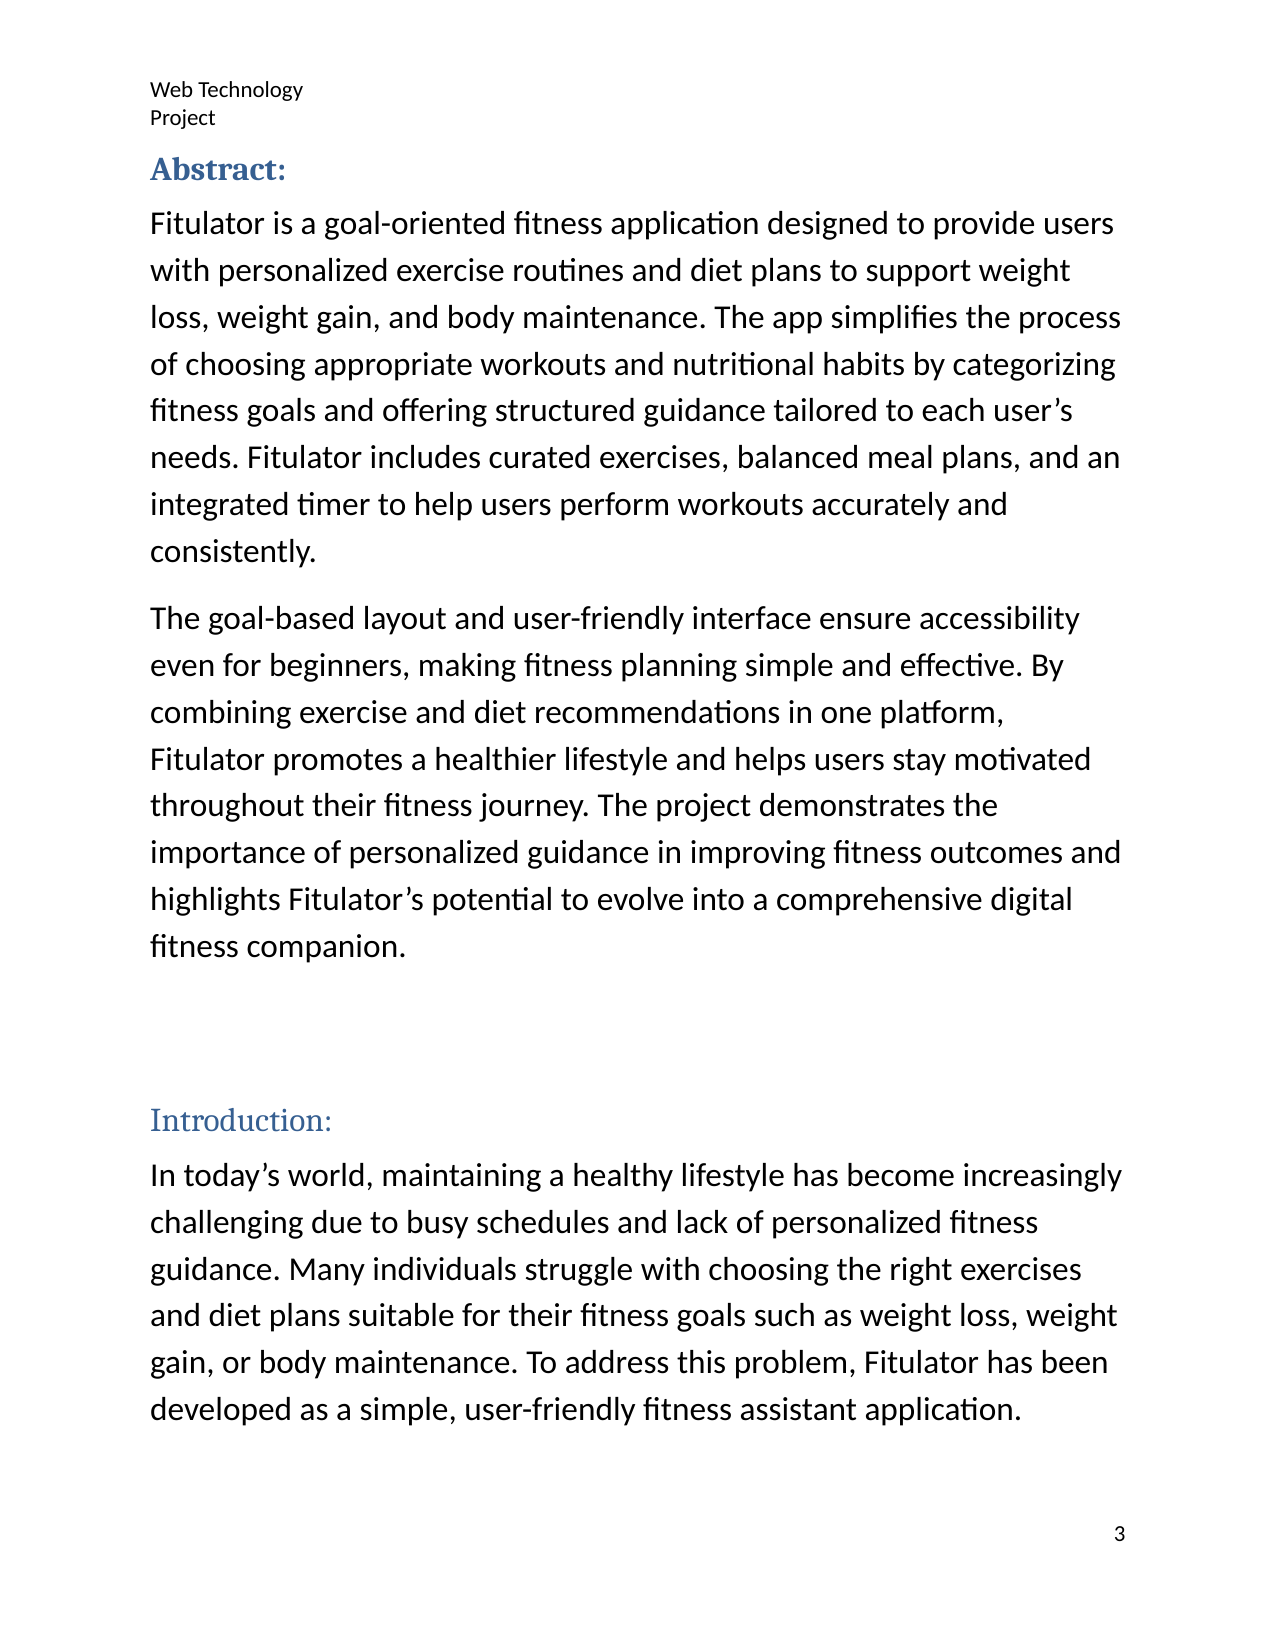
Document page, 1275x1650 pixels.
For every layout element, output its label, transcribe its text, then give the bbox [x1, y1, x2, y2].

subtitle Introduction: [150, 1102, 1125, 1140]
subtitle Abstract: [150, 150, 1125, 188]
text The goal-based layout and user-friendly interface ensure accessibility even for beginners, making fitness planning simple and effective. By combining exercise and diet recommendations in one platform, Fitulator promotes a healthier lifestyle and helps users stay motivated throughout their fitness journey. The project demonstrates the importance of personalized guidance in improving fitness outcomes and highlights Fitulator’s potential to evolve into a comprehensive digital fitness companion. [150, 597, 1125, 966]
text Fitulator is a goal-oriented fitness application designed to provide users with personalized exercise routines and diet plans to support weight loss, weight gain, and body maintenance. The app simplifies the process of choosing appropriate workouts and nutritional habits by categorizing fitness goals and offering structured guidance tailored to each user’s needs. Fitulator includes curated exercises, balanced meal plans, and an integrated timer to help users perform workouts accurately and consistently. [150, 202, 1125, 571]
text In today’s world, maintaining a healthy lifestyle has become increasingly challenging due to busy schedules and lack of personalized fitness guidance. Many individuals struggle with choosing the right exercises and diet plans suitable for their fitness goals such as weight loss, weight gain, or body maintenance. To address this problem, Fitulator has been developed as a simple, user-friendly fitness assistant application. [150, 1154, 1125, 1428]
